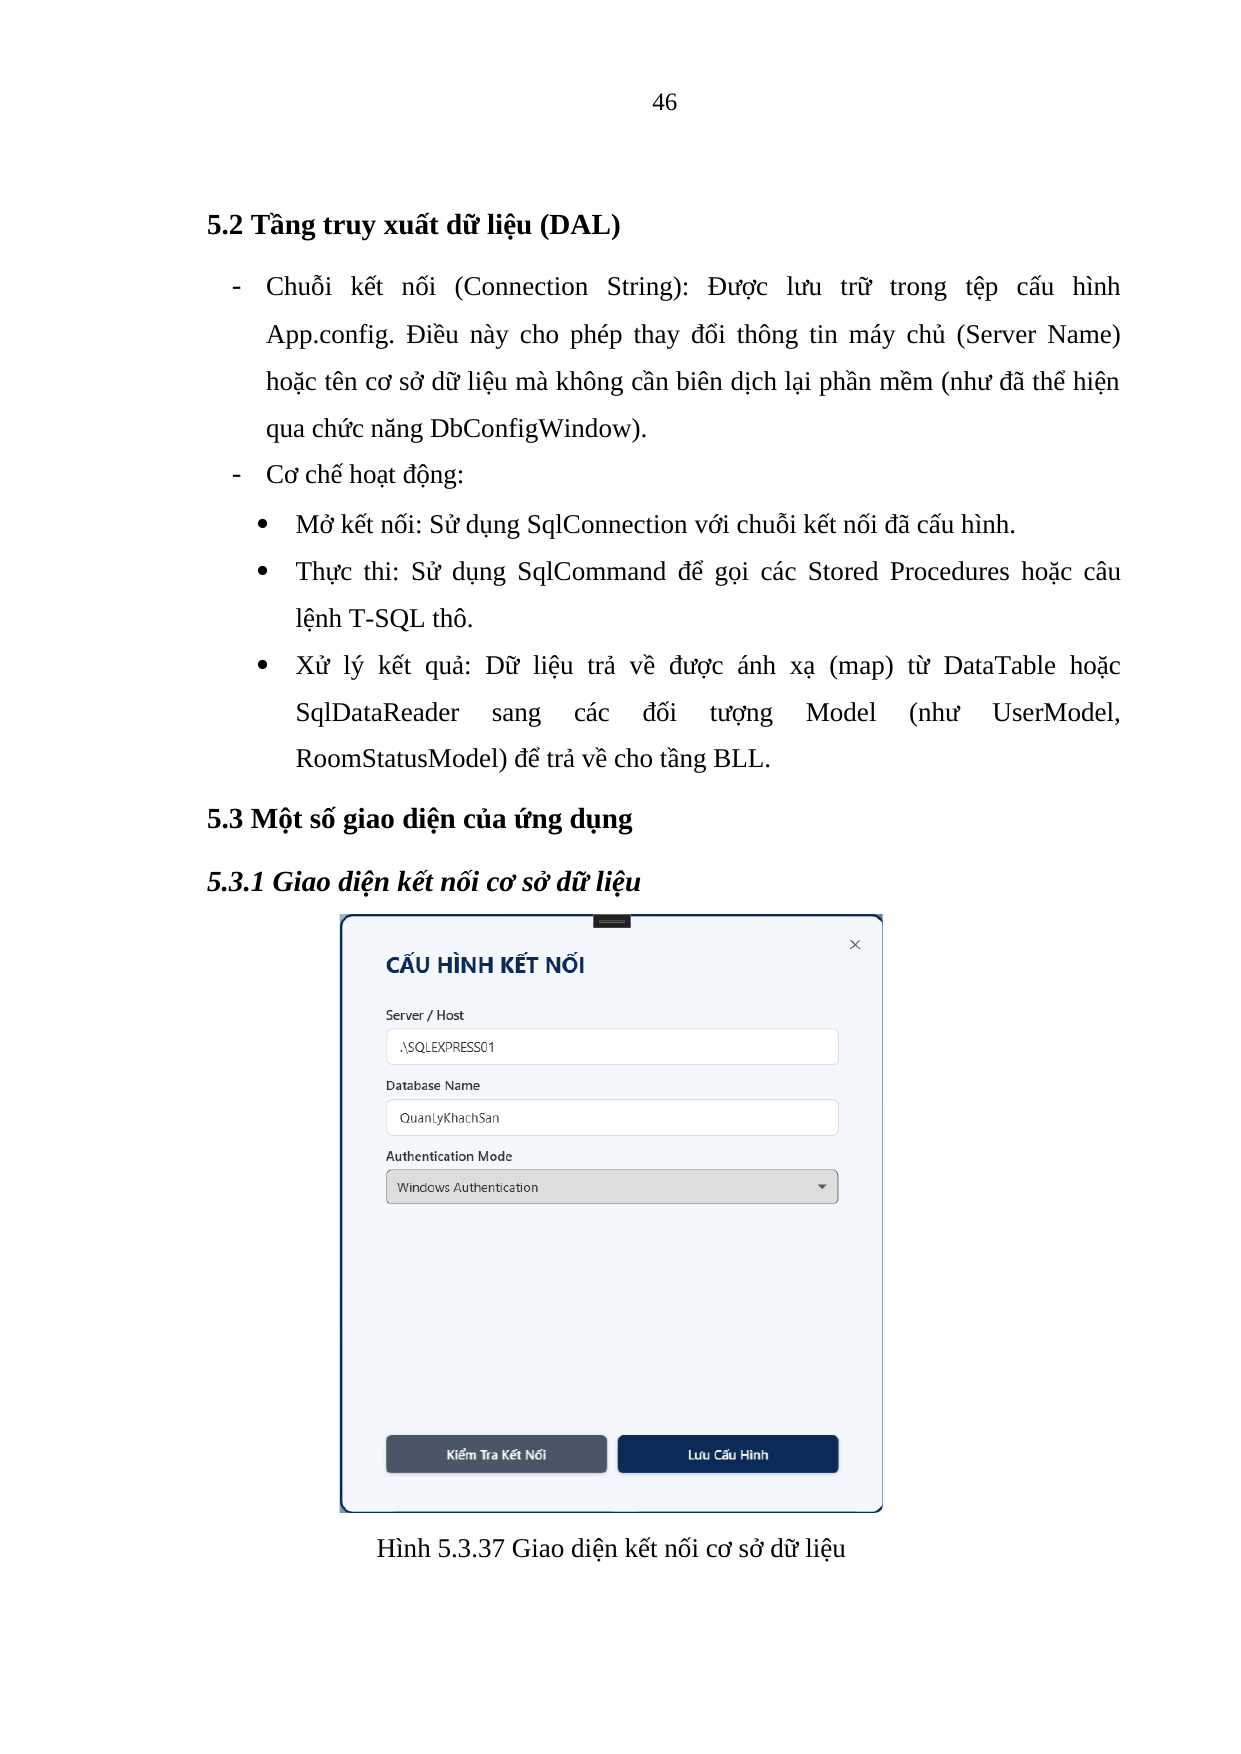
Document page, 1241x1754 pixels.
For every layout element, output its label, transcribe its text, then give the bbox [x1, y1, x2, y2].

list Thực thi: Sử dụng SqlCommand để gọi các Stored Procedures hoặc câu lệnh T-SQL thô. [258, 556, 1122, 633]
picture [339, 914, 883, 1513]
list Xử lý kết quả: Dữ liệu trả về được ánh xạ (map) từ DataTable hoặc SqlDataReader sang các đối tượng Model (như UserModel, RoomStatusModel) để trả về cho tầng BLL. [258, 649, 1122, 773]
subtitle Giao diện kết nối cơ sở dữ liệu [207, 864, 1122, 898]
list Mở kết nối: Sử dụng SqlConnection với chuỗi kết nối đã cấu hình. [258, 509, 1122, 540]
subtitle Tầng truy xuất dữ liệu (DAL) [207, 207, 1122, 240]
list Chuỗi kết nối (Connection String): Được lưu trữ trong tệp cấu hình App.config. Điều này cho phép thay đổi thông tin máy chủ (Server Name) hoặc tên cơ sở dữ liệu mà không cần biên dịch lại phần mềm (như đã thể hiện qua chức năng DbConfigWindow). [228, 269, 1122, 443]
subtitle Một số giao diện của ứng dụng [207, 802, 1122, 835]
list Cơ chế hoạt động: [228, 458, 1122, 492]
